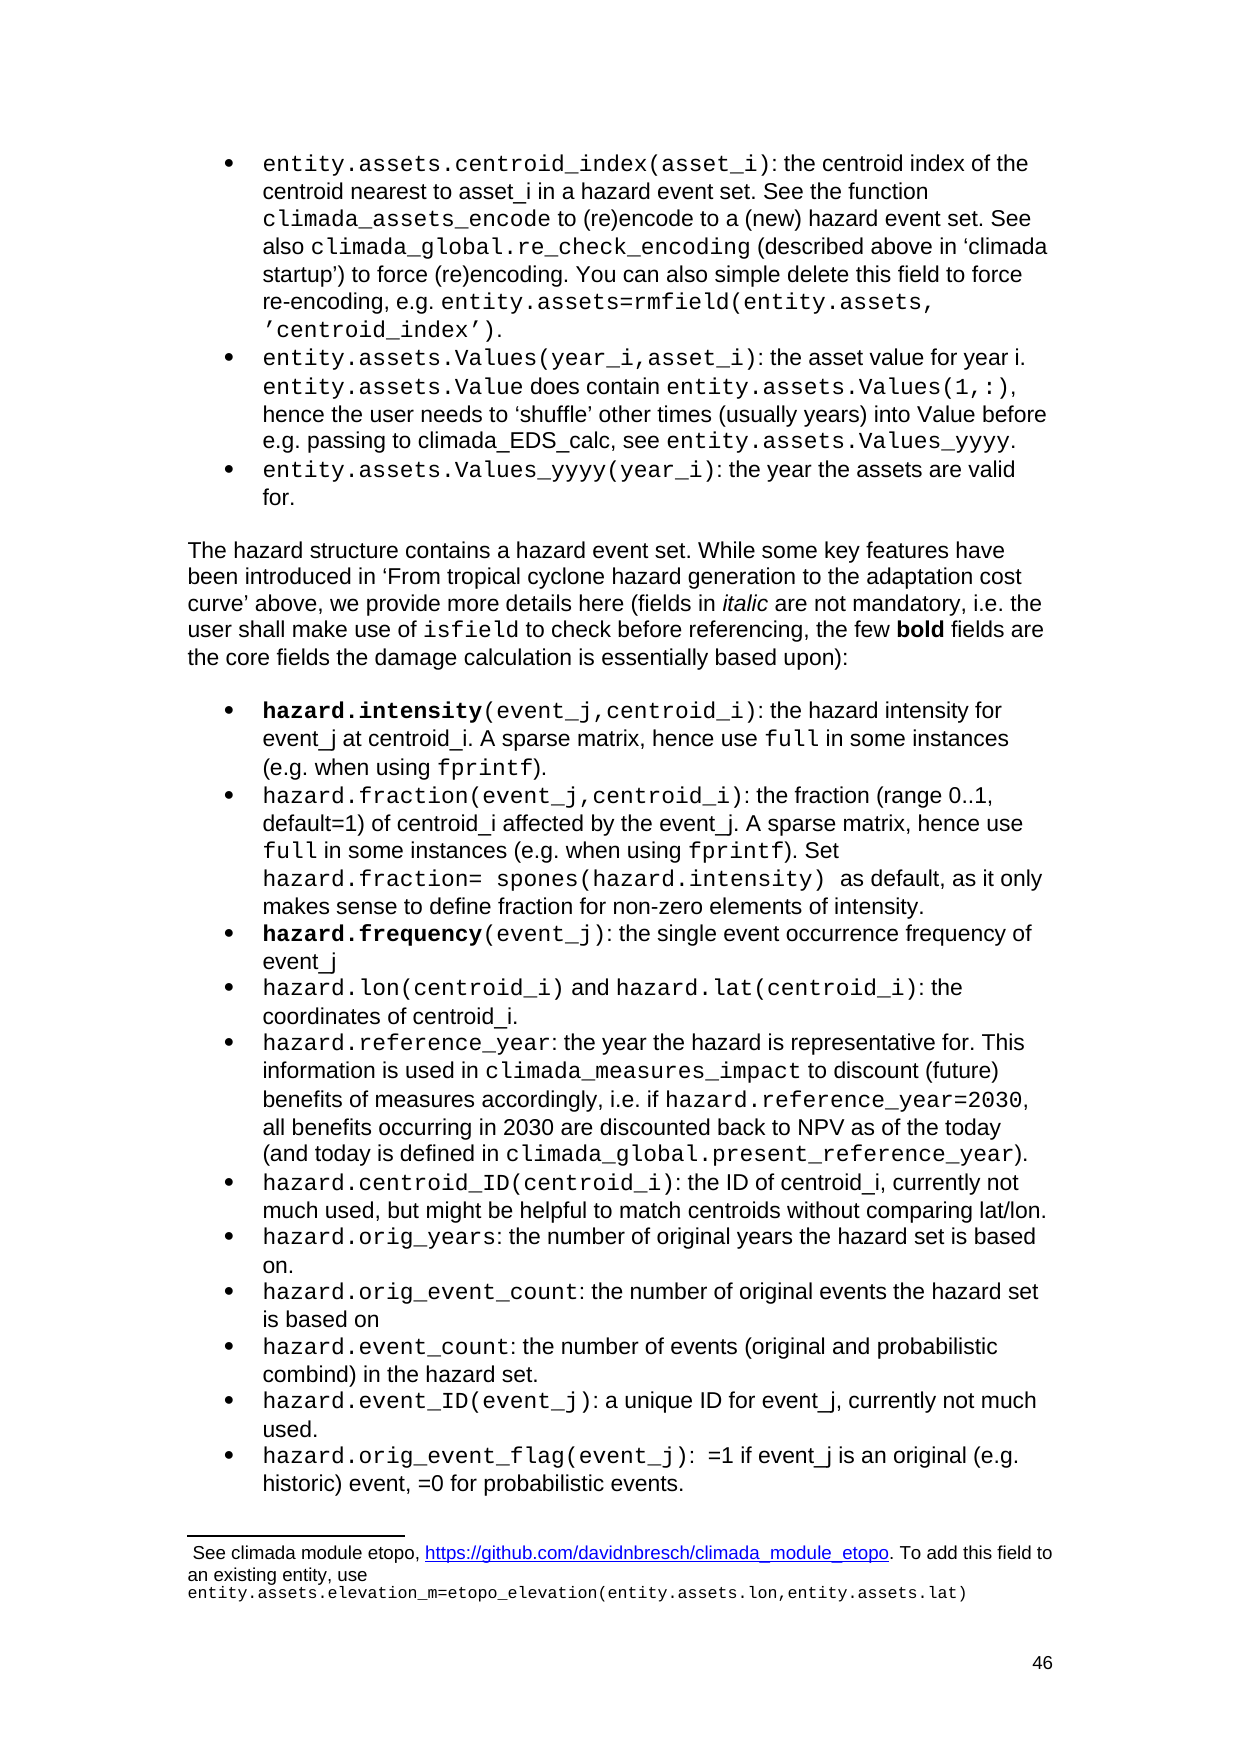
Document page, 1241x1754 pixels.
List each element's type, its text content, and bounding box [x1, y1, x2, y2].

list hazard.lon(centroid_i) and hazard.lat(centroid_i): the coordinates of centroid_i. [225, 974, 1053, 1029]
list entity.assets.Values_yyyy(year_i): the year the assets are valid for. [225, 456, 1053, 510]
list hazard.centroid_ID(centroid_i): the ID of centroid_i, currently not much used, but might be helpful to match centroids without comparing lat/lon. [225, 1169, 1053, 1223]
list hazard.orig_event_flag(event_j): =1 if event_j is an original (e.g. historic) event, =0 for probabilistic events. [225, 1442, 1053, 1497]
list entity.assets.centroid_index(asset_i): the centroid index of the centroid nearest to asset_i in a hazard event set. See the function climada_assets_encode to (re)encode to a (new) hazard event set. See also climada_global.re_check_encoding (described above in ‘climada startup’) to force (re)encoding. You can also simple delete this field to force re-encoding, e.g. entity.assets=rmfield(entity.assets, ’centroid_index’). [225, 150, 1053, 344]
text The hazard structure contains a hazard event set. While some key features have been introduced in ‘From tropical cyclone hazard generation to the adaptation cost curve’ above, we provide more details here (fields in italic are not mandatory, i.e. the user shall make use of isfield to check before referencing, the few bold fields are the core fields the damage calculation is essentially based upon): [187, 537, 1053, 671]
list hazard.orig_event_count: the number of original events the hazard set is based on [225, 1278, 1053, 1333]
list hazard.frequency(event_j): the single event occurrence frequency of event_j [225, 919, 1053, 974]
list hazard.intensity(event_j,centroid_i): the hazard intensity for event_j at centroid_i. A sparse matrix, hence use full in some instances (e.g. when using fprintf). [225, 697, 1053, 782]
list hazard.fraction(event_j,centroid_i): the fraction (range 0..1, default=1) of centroid_i affected by the event_j. A sparse matrix, hence use full in some instances (e.g. when using fprintf). Set hazard.fraction= spones(hazard.intensity) as default, as it only makes sense to define fraction for non-zero elements of intensity. [225, 782, 1053, 919]
list hazard.reference_year: the year the hazard is representative for. This information is used in climada_measures_impact to discount (future) benefits of measures accordingly, i.e. if hazard.reference_year=2030, all benefits occurring in 2030 are discounted back to NPV as of the today (and today is defined in climada_global.present_reference_year). [225, 1029, 1053, 1169]
list hazard.event_ID(event_j): a unique ID for event_j, currently not much used. [225, 1387, 1053, 1442]
list hazard.orig_years: the number of original years the hazard set is based on. [225, 1223, 1053, 1278]
list hazard.event_count: the number of events (original and probabilistic combind) in the hazard set. [225, 1333, 1053, 1387]
list entity.assets.Values(year_i,asset_i): the asset value for year i. entity.assets.Value does contain entity.assets.Values(1,:), hence the user needs to ‘shuffle’ other times (usually years) into Value before e.g. passing to climada_EDS_calc, see entity.assets.Values_yyyy. [225, 344, 1053, 456]
